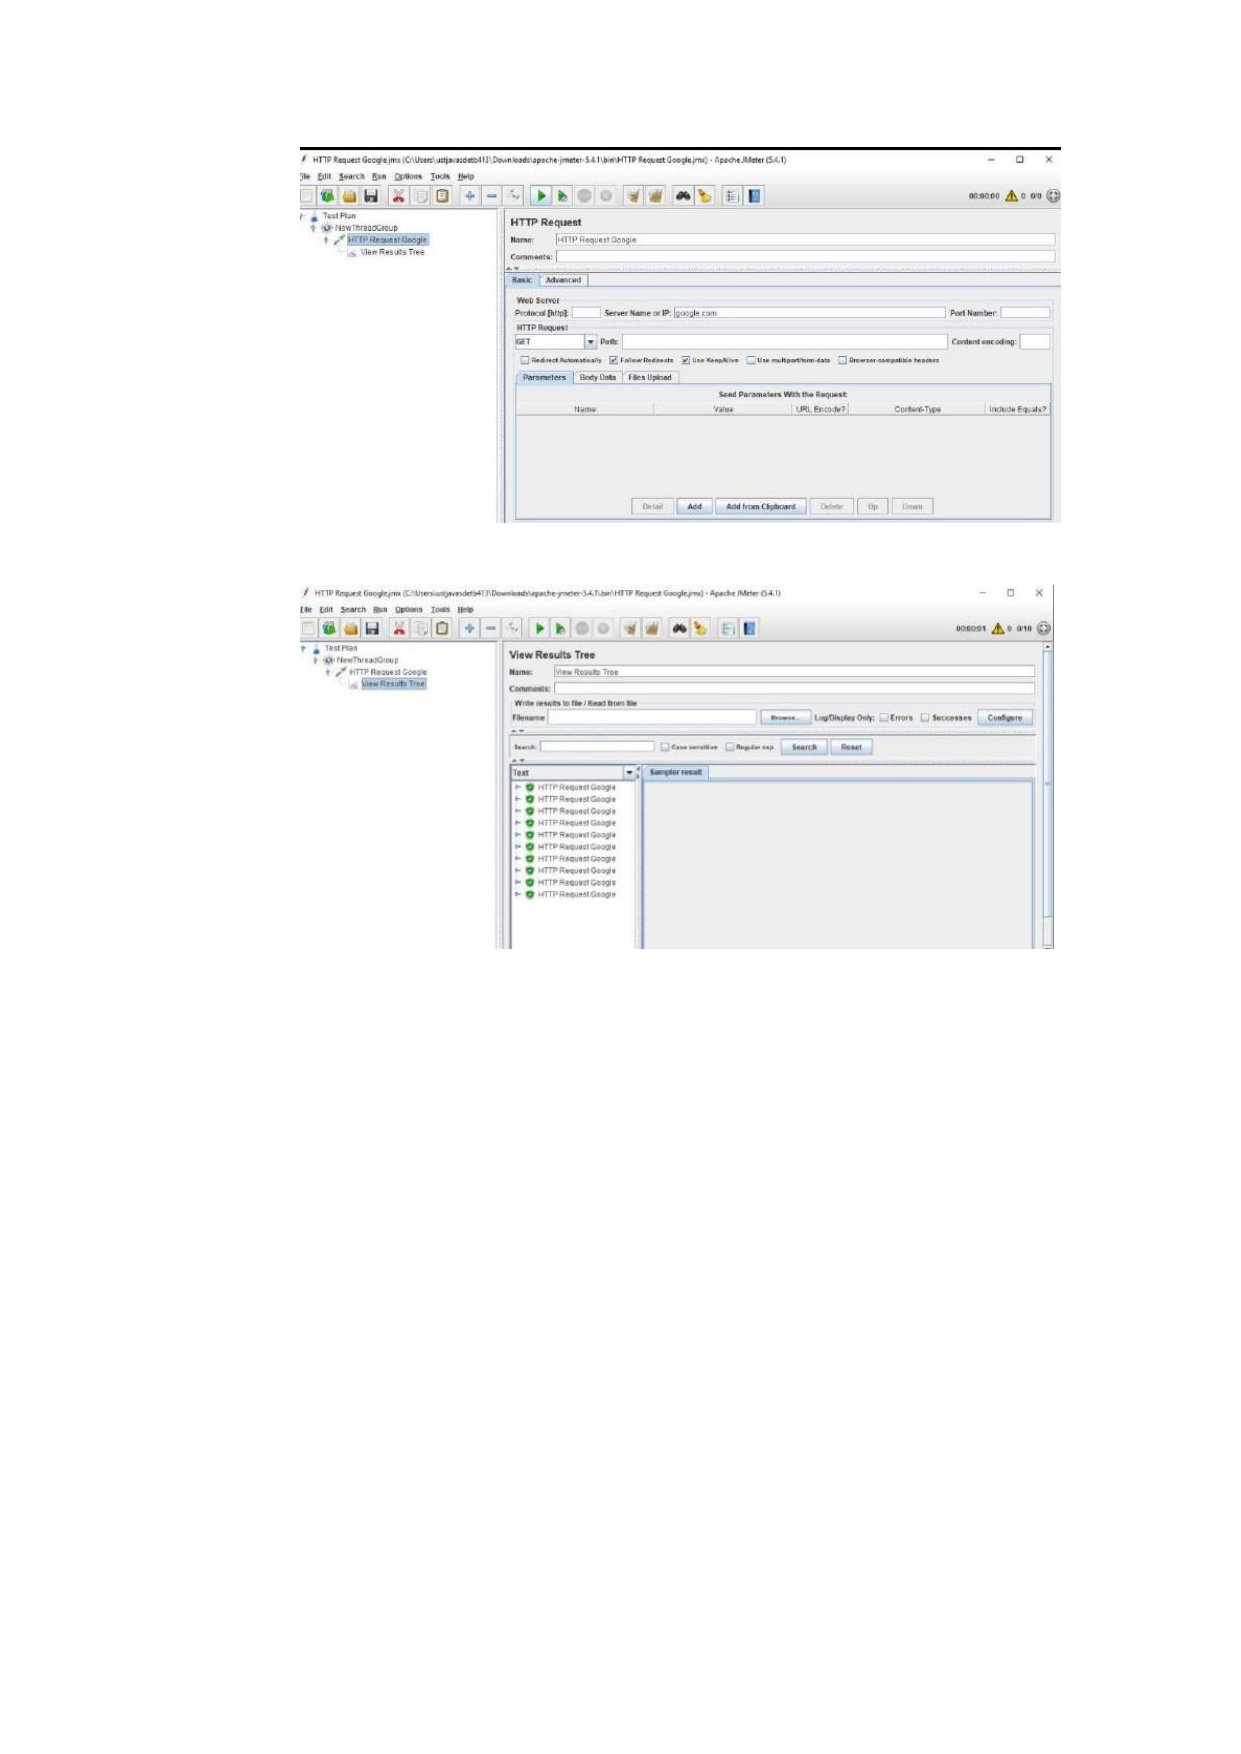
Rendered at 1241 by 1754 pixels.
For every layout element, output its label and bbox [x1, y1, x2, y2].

picture [300, 585, 1054, 949]
picture [300, 147, 1061, 523]
